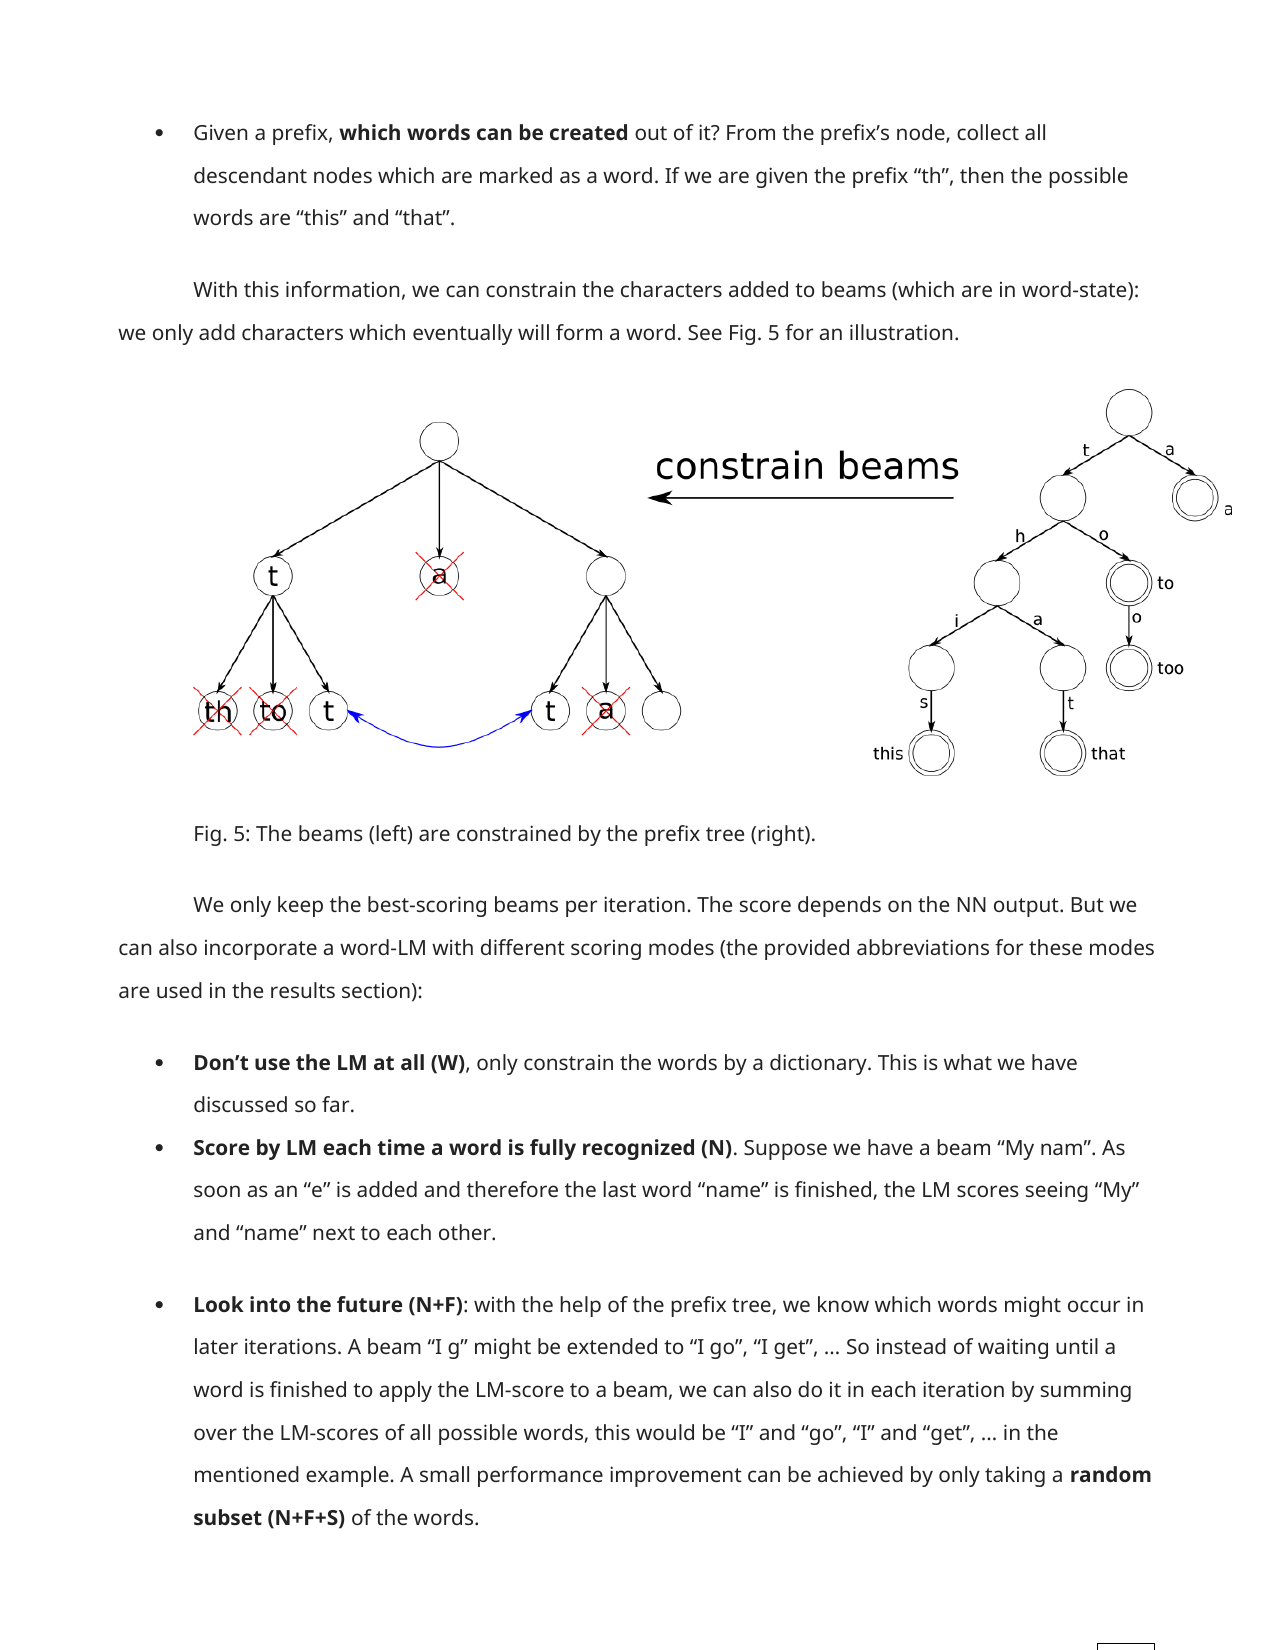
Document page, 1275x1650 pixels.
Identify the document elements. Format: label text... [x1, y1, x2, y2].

list Look into the future (N+F): with the help of the prefix tree, we know which words might occur in later iterations. A beam “I g” might be extended to “I go”, “I get”, … So instead of waiting until a word is finished to apply the LM-score to a beam, we can also do it in each iteration by summing over the LM-scores of all possible words, this would be “I” and “go”, “I” and “get”, … in the mentioned example. A small performance improvement can be achieved by only taking a random subset (N+F+S) of the words. [156, 1290, 1157, 1531]
text Fig. 5: The beams (left) are constrained by the prefix tree (right). [118, 819, 1157, 847]
list Given a prefix, which words can be created out of it? From the prefix’s node, collect all descendant nodes which are marked as a word. If we are given the prefix “th”, then the possible words are “this” and “that”. [156, 118, 1157, 232]
text We only keep the best-scoring beams per iteration. The score depends on the NN output. But we can also incorporate a word-LM with different scoring modes (the provided abbreviations for these modes are used in the results section): [118, 891, 1157, 1004]
list Don’t use the LM at all (W), only constrain the words by a dictionary. This is what we have discussed so far. [156, 1048, 1157, 1119]
list Score by LM each time a word is fully recognized (N). Suppose we have a beam “My nam”. As soon as an “e” is added and therefore the last word “name” is finished, the LM scores seeing “My” and “name” next to each other. [156, 1133, 1157, 1246]
text With this information, we can constrain the characters added to beams (which are in word-state): we only add characters which eventually will form a word. See Fig. 5 for an illustration. [118, 275, 1157, 346]
picture [193, 389, 1232, 776]
